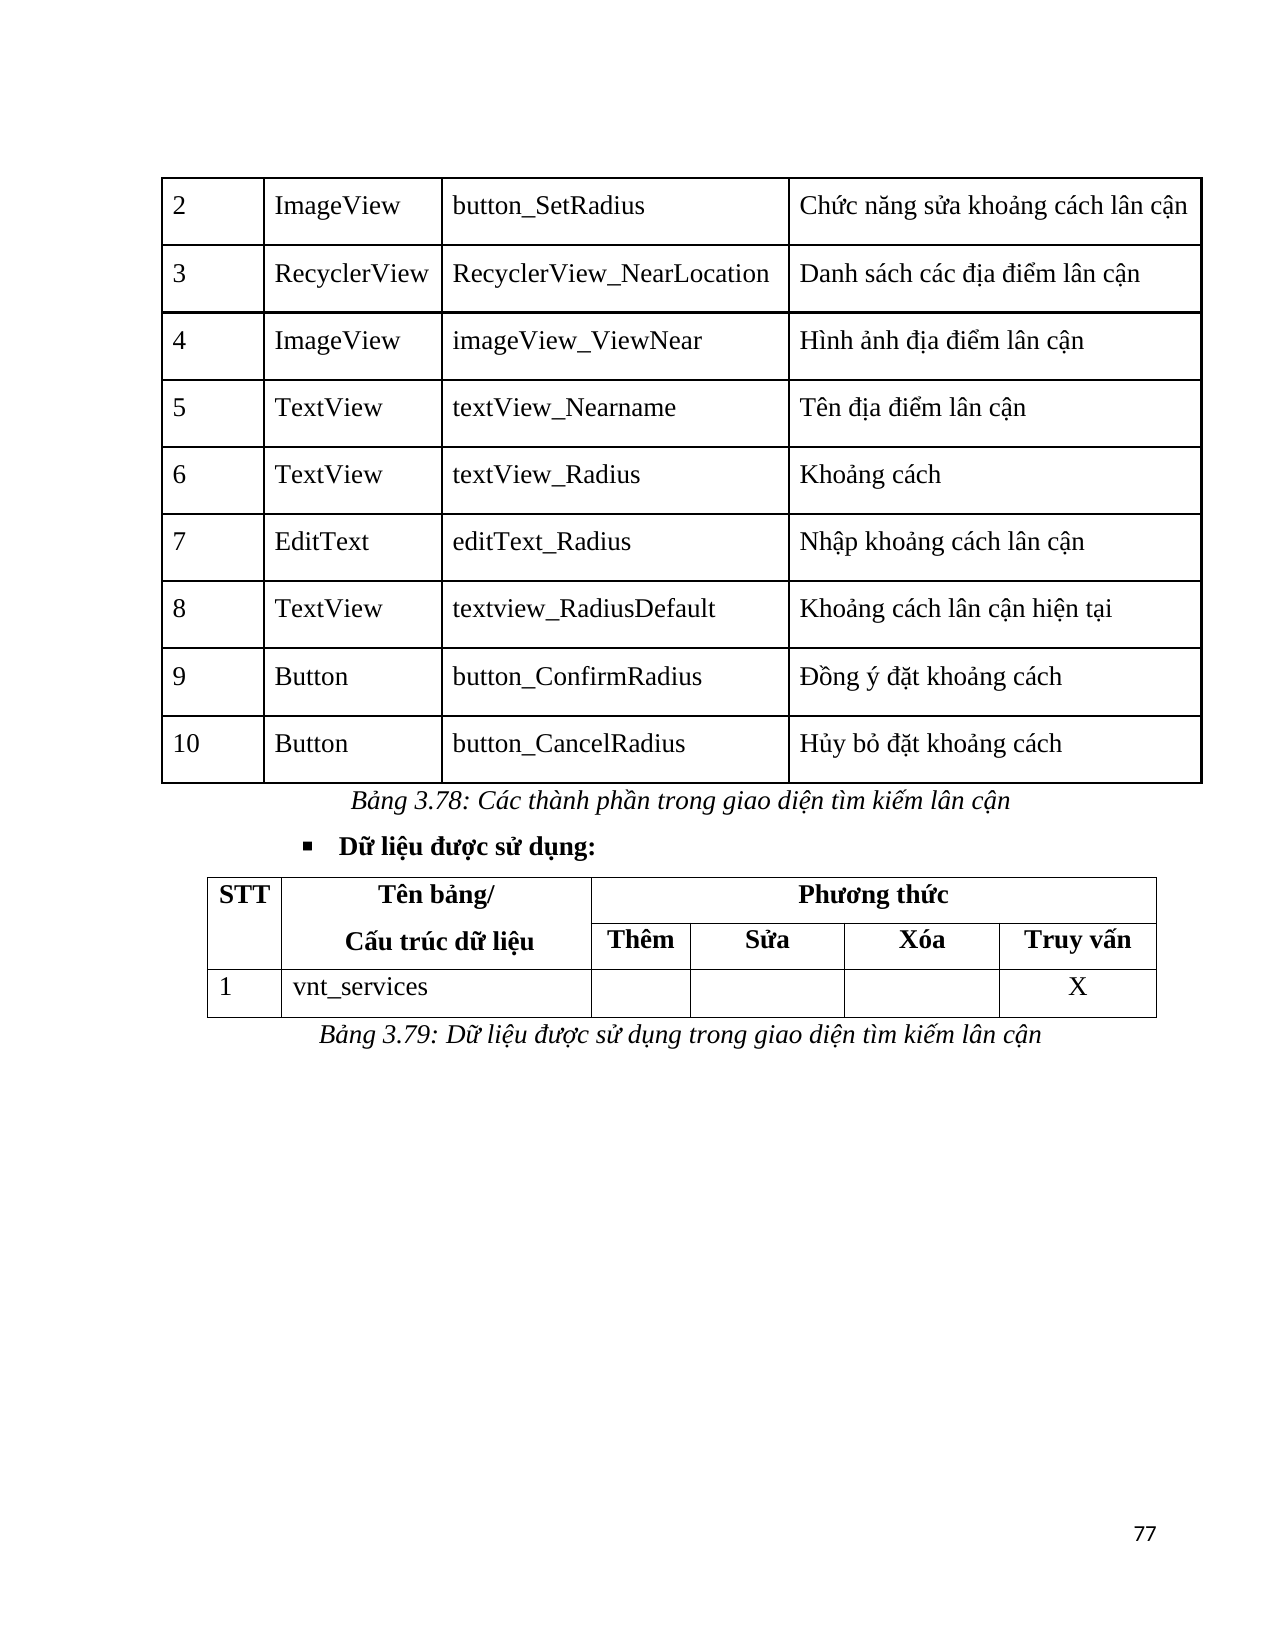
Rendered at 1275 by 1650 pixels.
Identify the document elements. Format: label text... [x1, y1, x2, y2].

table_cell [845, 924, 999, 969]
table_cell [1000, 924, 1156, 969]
list Dữ liệu được sử dụng: [301, 830, 1156, 862]
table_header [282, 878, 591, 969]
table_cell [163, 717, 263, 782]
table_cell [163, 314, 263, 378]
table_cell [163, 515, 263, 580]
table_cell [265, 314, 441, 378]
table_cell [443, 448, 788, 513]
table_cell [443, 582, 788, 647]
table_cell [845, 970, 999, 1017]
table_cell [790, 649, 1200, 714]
text Bảng 3.78: Các thành phần trong giao diện tìm kiếm lân cận [207, 784, 1156, 815]
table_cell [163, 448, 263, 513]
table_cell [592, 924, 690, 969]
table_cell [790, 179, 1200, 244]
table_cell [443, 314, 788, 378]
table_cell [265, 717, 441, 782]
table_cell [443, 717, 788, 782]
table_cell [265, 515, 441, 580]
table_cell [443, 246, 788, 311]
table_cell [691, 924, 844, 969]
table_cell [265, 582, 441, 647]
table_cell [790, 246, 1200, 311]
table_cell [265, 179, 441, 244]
text Bảng 3.79: Dữ liệu được sử dụng trong giao diện tìm kiếm lân cận [207, 1018, 1156, 1049]
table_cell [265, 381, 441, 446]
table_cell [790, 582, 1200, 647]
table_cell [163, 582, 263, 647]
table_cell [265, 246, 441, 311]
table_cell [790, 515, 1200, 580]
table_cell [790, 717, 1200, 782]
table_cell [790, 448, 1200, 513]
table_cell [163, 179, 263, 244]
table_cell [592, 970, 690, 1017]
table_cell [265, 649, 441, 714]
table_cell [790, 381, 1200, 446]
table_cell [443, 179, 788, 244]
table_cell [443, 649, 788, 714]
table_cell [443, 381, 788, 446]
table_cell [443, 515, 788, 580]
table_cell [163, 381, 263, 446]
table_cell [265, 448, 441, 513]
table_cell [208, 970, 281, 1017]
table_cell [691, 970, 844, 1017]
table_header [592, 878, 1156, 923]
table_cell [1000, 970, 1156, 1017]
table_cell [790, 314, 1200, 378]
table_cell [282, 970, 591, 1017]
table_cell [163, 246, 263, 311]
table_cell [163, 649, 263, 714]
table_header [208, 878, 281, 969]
